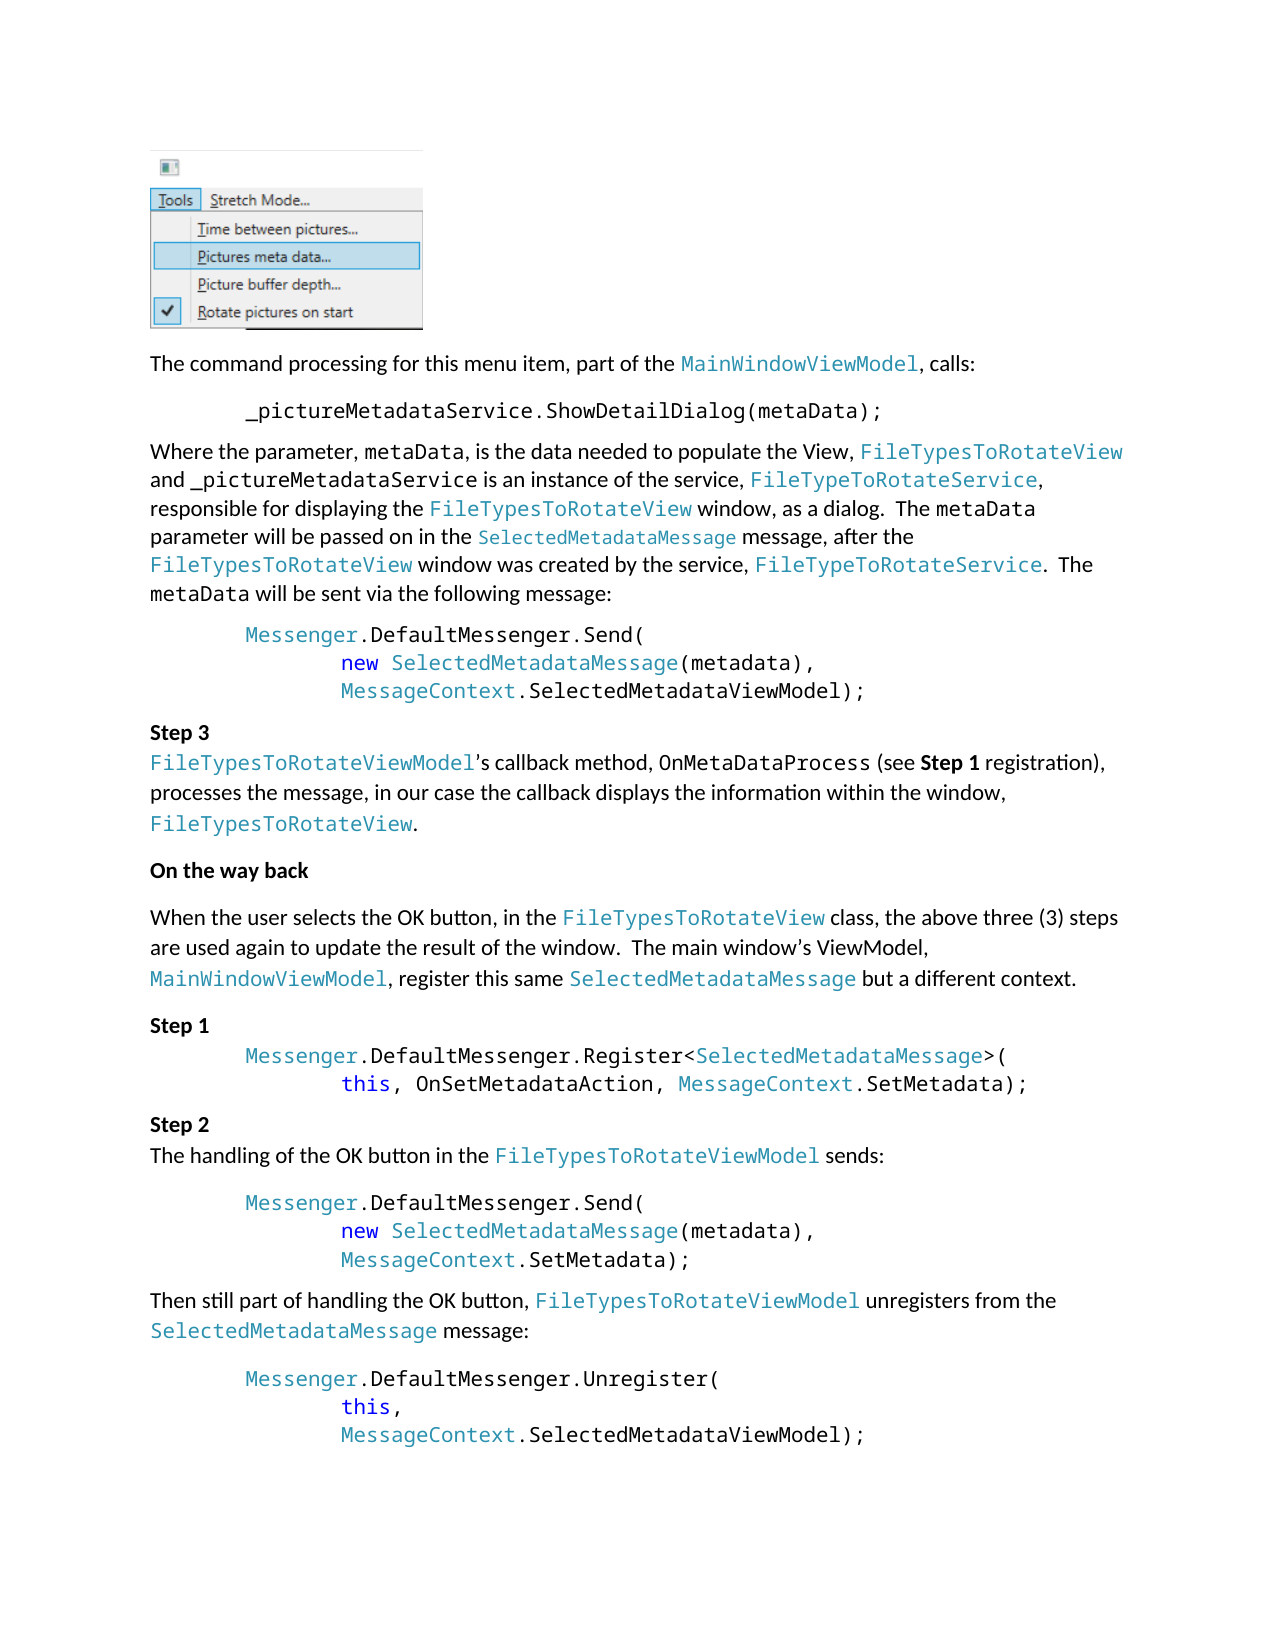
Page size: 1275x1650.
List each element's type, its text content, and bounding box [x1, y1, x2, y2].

text Step 3 [150, 718, 1125, 746]
text MessageContext.SelectedMetadataViewModel); [150, 677, 1125, 705]
text On the way back [150, 856, 1125, 884]
text MessageContext.SelectedMetadataViewModel); [150, 1421, 1125, 1449]
text MessageContext.SetMetadata); [150, 1245, 1125, 1273]
text When the user selects the OK button, in the FileTypesToRotateView class, the above three (3) steps are used again to update the result of the window. The main window’s ViewModel, MainWindowViewModel, register this same SelectedMetadataMessage but a different context. [150, 903, 1125, 992]
text Messenger.DefaultMessenger.Register<SelectedMetadataMessage>( [150, 1041, 1125, 1069]
text Then still part of handling the OK button, FileTypesToRotateViewModel unregisters from the SelectedMetadataMessage message: [150, 1286, 1125, 1345]
text Messenger.DefaultMessenger.Send( [150, 620, 1125, 648]
text Messenger.DefaultMessenger.Unregister( [150, 1364, 1125, 1392]
text new SelectedMetadataMessage(metadata), [150, 648, 1125, 677]
text _pictureMetadataService.ShowDetailDialog(metaData); [150, 396, 1125, 424]
text this, [150, 1392, 1125, 1421]
text Where the parameter, metaData, is the data needed to populate the View, FileTypesToRotateView and _pictureMetadataService is an instance of the service, FileTypeToRotateService, responsible for displaying the FileTypesToRotateView window, as a dialog. The metaData parameter will be passed on in the SelectedMetadataMessage message, after the FileTypesToRotateView window was created by the service, FileTypeToRotateService. The metaData will be sent via the following message: [150, 437, 1125, 607]
text Step 1 [150, 1011, 1125, 1039]
text this, OnSetMetadataAction, MessageContext.SetMetadata); [150, 1069, 1125, 1098]
text Messenger.DefaultMessenger.Send( [150, 1188, 1125, 1216]
text The command processing for this menu item, part of the MainWindowViewModel, calls: [150, 349, 1125, 377]
text The handling of the OK button in the FileTypesToRotateViewModel sends: [150, 1141, 1125, 1169]
picture [150, 150, 423, 330]
text new SelectedMetadataMessage(metadata), [150, 1216, 1125, 1245]
text FileTypesToRotateViewModel’s callback method, OnMetaDataProcess (see Step 1 registration), processes the message, in our case the callback displays the information within the window, FileTypesToRotateView. [150, 748, 1125, 837]
text Step 2 [150, 1111, 1125, 1138]
